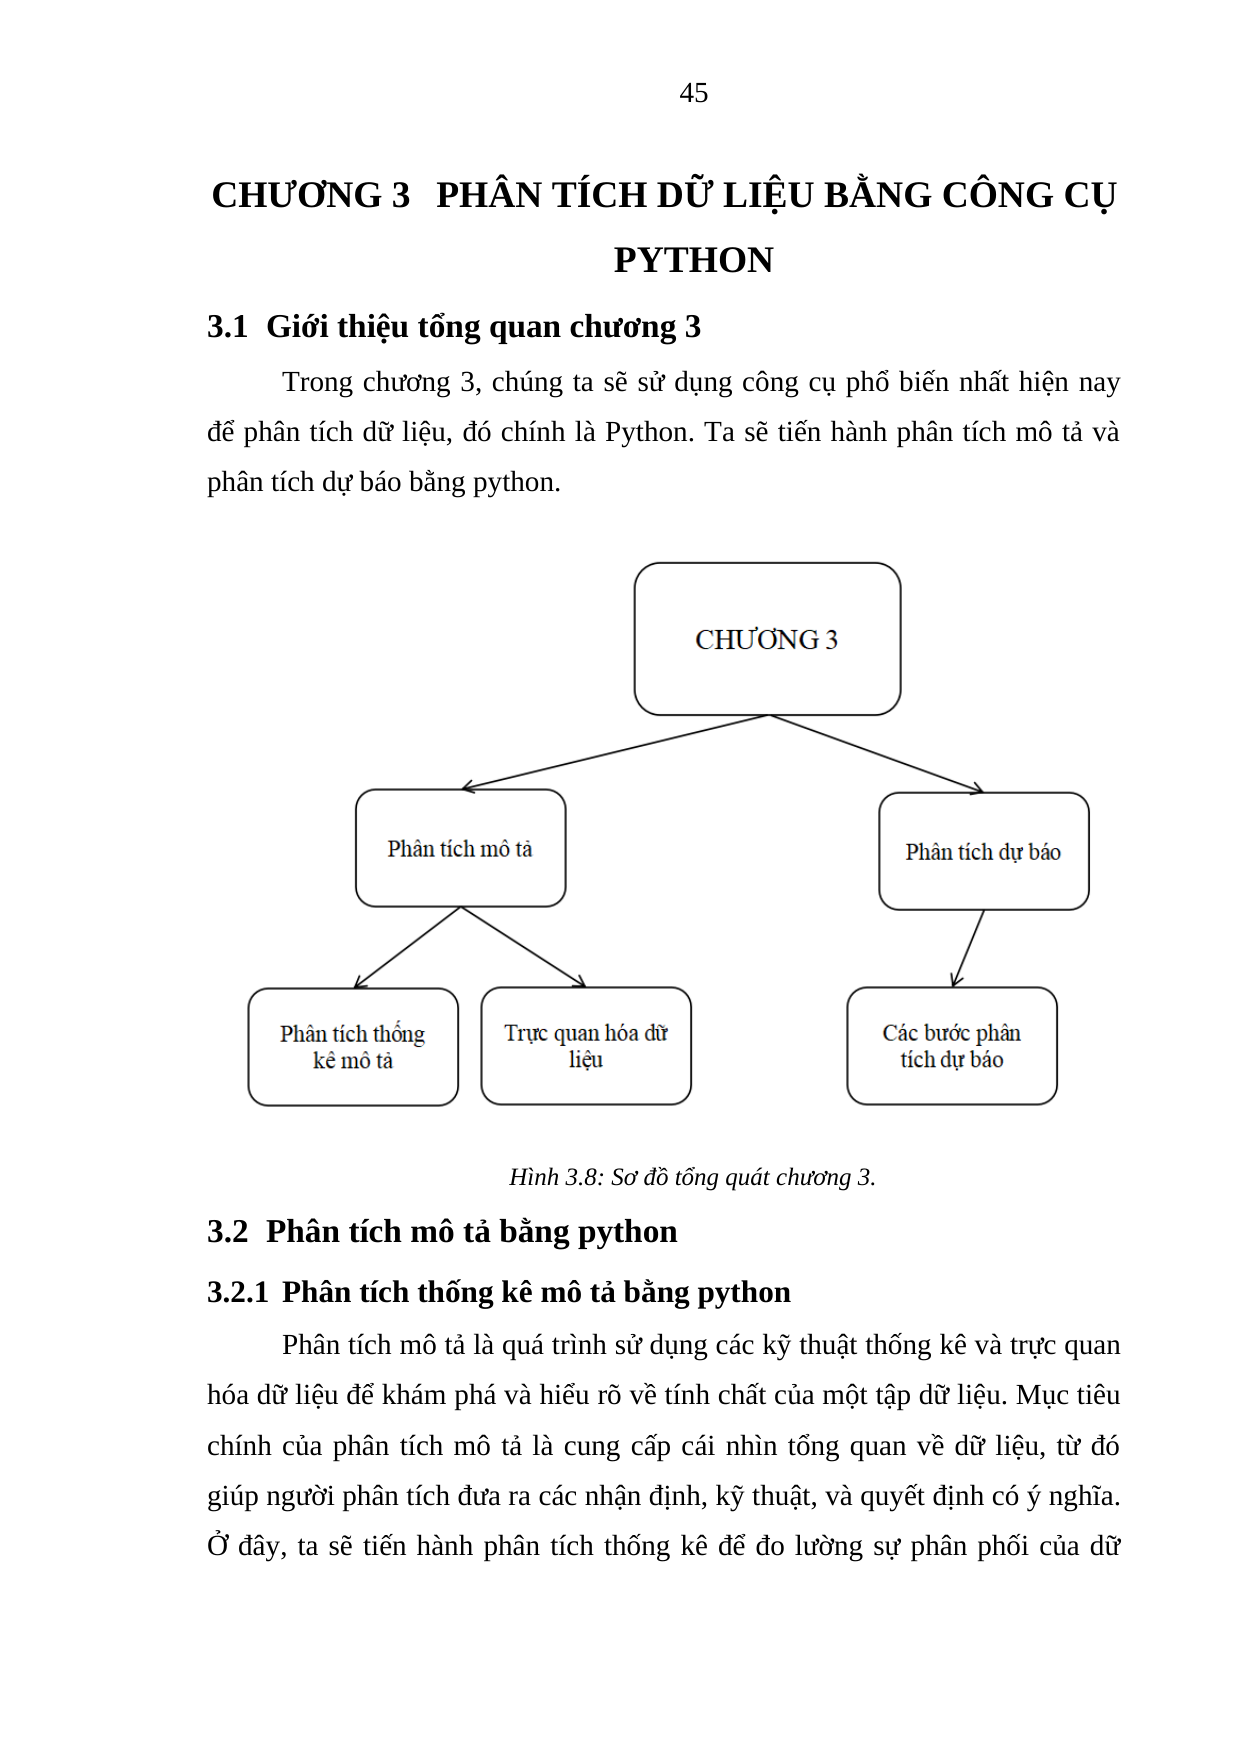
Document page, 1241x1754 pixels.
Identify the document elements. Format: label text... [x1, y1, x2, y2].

text Trong chương 3, chúng ta sẽ sử dụng công cụ phổ biến nhất hiện nay để phân tích dữ liệu, đó chính là Python. Ta sẽ tiến hành phân tích mô tả và phân tích dự báo bằng python. [207, 364, 1122, 498]
subtitle PHÂN TÍCH DỮ LIỆU BẰNG CÔNG CỤ PYTHON [207, 173, 1122, 281]
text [207, 1327, 1122, 1562]
subtitle Giới thiệu tổng quan chương 3 [207, 306, 1122, 344]
subtitle Phân tích mô tả bằng python [207, 1211, 1122, 1250]
picture [206, 531, 1156, 1129]
subtitle Phân tích thống kê mô tả bằng python [207, 1273, 1122, 1309]
